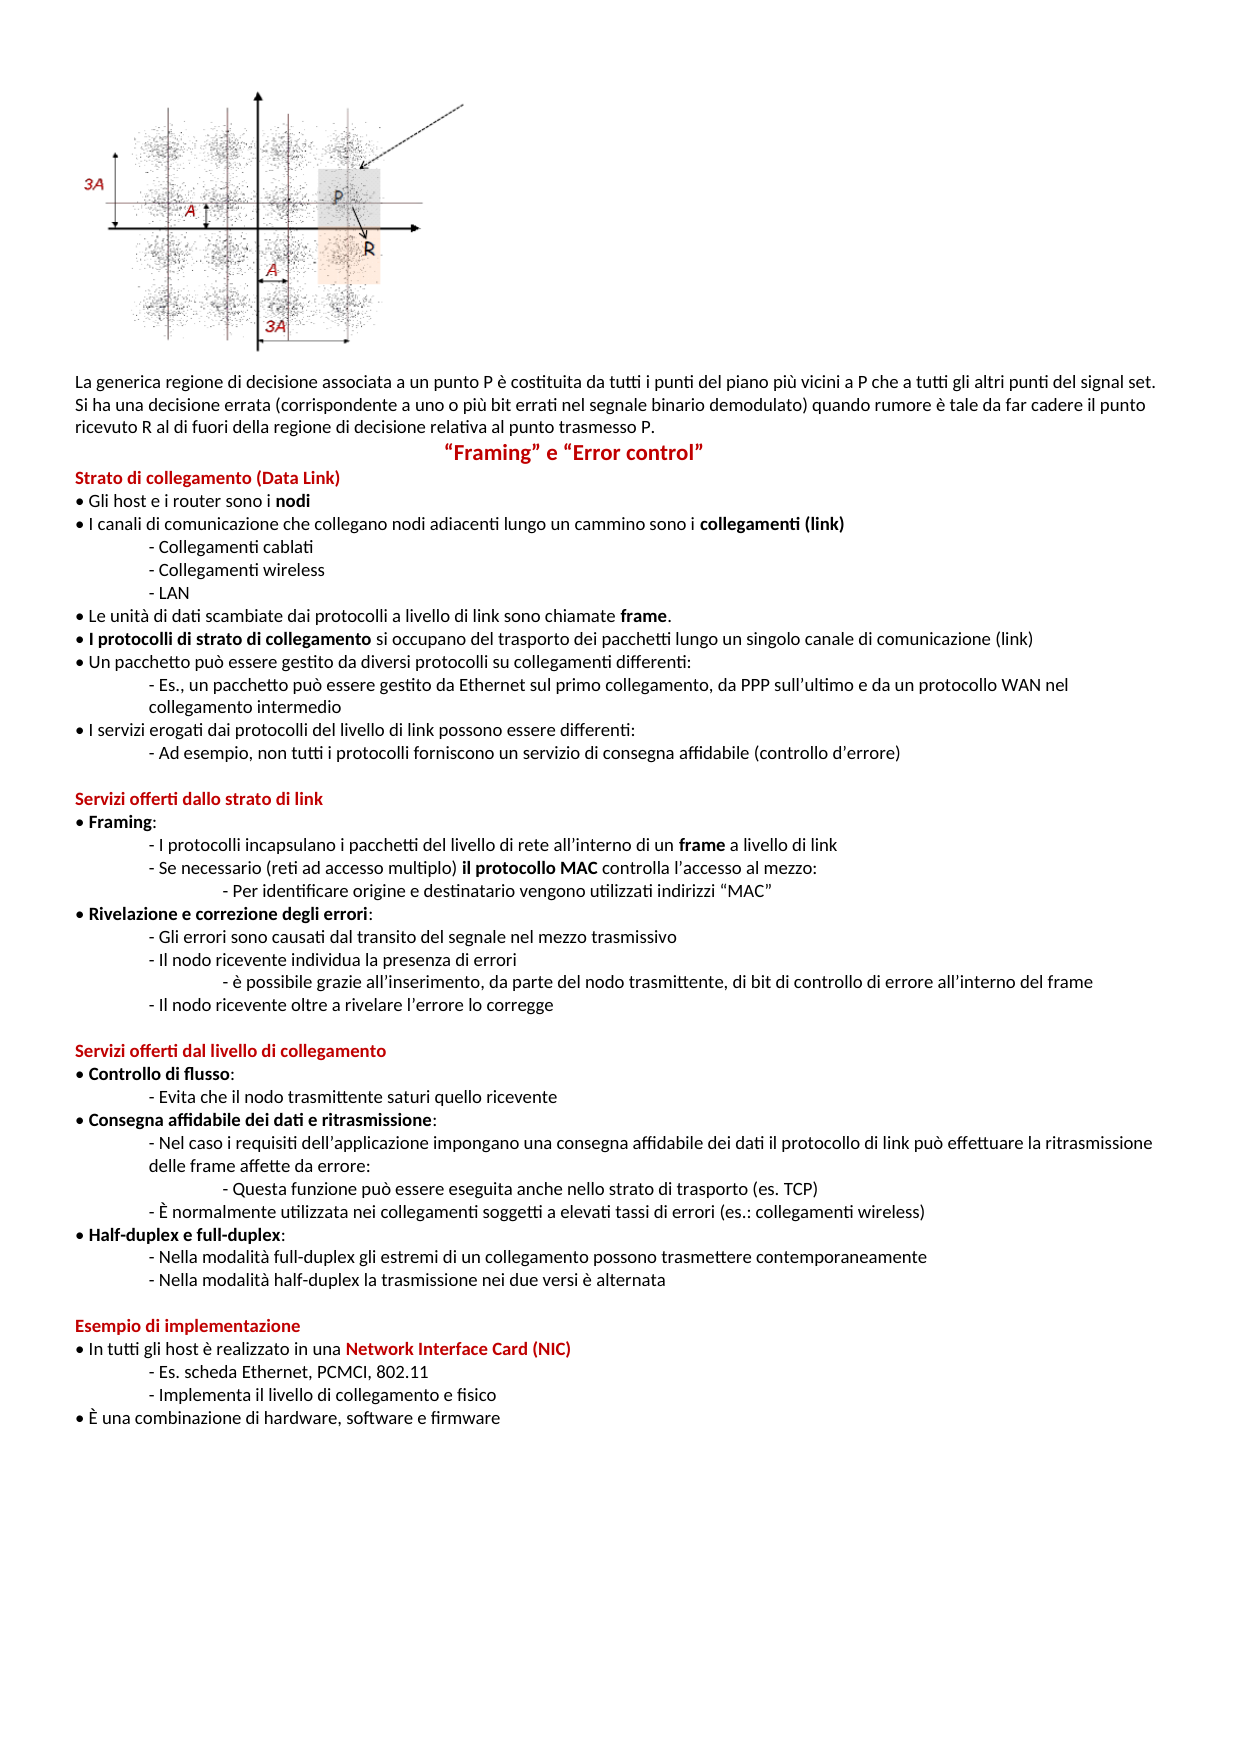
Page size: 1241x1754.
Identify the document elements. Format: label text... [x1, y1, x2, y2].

text - Per identificare origine e destinatario vengono utilizzati indirizzi “MAC” [149, 879, 1165, 902]
text - Il nodo ricevente oltre a rivelare l’errore lo corregge [75, 994, 1165, 1017]
text - Questa funzione può essere eseguita anche nello strato di trasporto (es. TCP) [149, 1177, 1165, 1200]
text • Gli host e i router sono i nodi [75, 489, 1165, 512]
text - Nel caso i requisiti dell’applicazione impongano una consegna affidabile dei dati il protocollo di link può effettuare la ritrasmissione delle frame affette da errore: [149, 1131, 1165, 1177]
text • Rivelazione e correzione degli errori: [75, 902, 1165, 925]
text - Collegamenti wireless [75, 558, 1165, 581]
text - Il nodo ricevente individua la presenza di errori [75, 948, 1165, 971]
text - I protocolli incapsulano i pacchetti del livello di rete all’interno di un frame a livello di link [75, 833, 1165, 856]
text • Un pacchetto può essere gestito da diversi protocolli su collegamenti differenti: [75, 650, 1165, 673]
text • In tutti gli host è realizzato in una Network Interface Card (NIC) [75, 1337, 1165, 1360]
text - Nella modalità full-duplex gli estremi di un collegamento possono trasmettere contemporaneamente [75, 1246, 1165, 1269]
text - Es. scheda Ethernet, PCMCI, 802.11 [75, 1360, 1165, 1383]
text “Framing” e “Error control” [75, 438, 1165, 467]
text • Le unità di dati scambiate dai protocolli a livello di link sono chiamate frame. [75, 604, 1165, 627]
text Servizi offerti dal livello di collegamento [75, 1039, 1165, 1062]
text Strato di collegamento (Data Link) [75, 467, 1165, 489]
text • I servizi erogati dai protocolli del livello di link possono essere differenti: [75, 719, 1165, 742]
text - Se necessario (reti ad accesso multiplo) il protocollo MAC controlla l’accesso al mezzo: [75, 856, 1165, 879]
text - Es., un pacchetto può essere gestito da Ethernet sul primo collegamento, da PPP sull’ultimo e da un protocollo WAN nel collegamento intermedio [149, 673, 1165, 719]
text • È una combinazione di hardware, software e firmware [75, 1406, 1165, 1429]
text • Controllo di flusso: [75, 1062, 1165, 1085]
text - è possibile grazie all’inserimento, da parte del nodo trasmittente, di bit di controllo di errore all’interno del frame [149, 971, 1165, 994]
text - Nella modalità half-duplex la trasmissione nei due versi è alternata [75, 1269, 1165, 1292]
text Servizi offerti dallo strato di link [75, 787, 1165, 810]
text - Collegamenti cablati [75, 535, 1165, 558]
text - LAN [75, 581, 1165, 604]
text - Evita che il nodo trasmittente saturi quello ricevente [75, 1085, 1165, 1108]
text • Framing: [75, 810, 1165, 833]
text - È normalmente utilizzata nei collegamenti soggetti a elevati tassi di errori (es.: collegamenti wireless) [75, 1200, 1165, 1223]
text Si ha una decisione errata (corrispondente a uno o più bit errati nel segnale binario demodulato) quando rumore è tale da far cadere il punto ricevuto R al di fuori della regione di decisione relativa al punto trasmesso P. [75, 393, 1165, 438]
text • Consegna affidabile dei dati e ritrasmissione: [75, 1108, 1165, 1131]
picture [75, 75, 474, 370]
text - Ad esempio, non tutti i protocolli forniscono un servizio di consegna affidabile (controllo d’errore) [75, 742, 1165, 764]
text • I protocolli di strato di collegamento si occupano del trasporto dei pacchetti lungo un singolo canale di comunicazione (link) [75, 627, 1165, 650]
text - Gli errori sono causati dal transito del segnale nel mezzo trasmissivo [75, 925, 1165, 948]
text • Half-duplex e full-duplex: [75, 1223, 1165, 1246]
text Esempio di implementazione [75, 1314, 1165, 1337]
text • I canali di comunicazione che collegano nodi adiacenti lungo un cammino sono i collegamenti (link) [75, 512, 1165, 535]
text - Implementa il livello di collegamento e fisico [75, 1383, 1165, 1406]
text La generica regione di decisione associata a un punto P è costituita da tutti i punti del piano più vicini a P che a tutti gli altri punti del signal set. [75, 370, 1165, 393]
